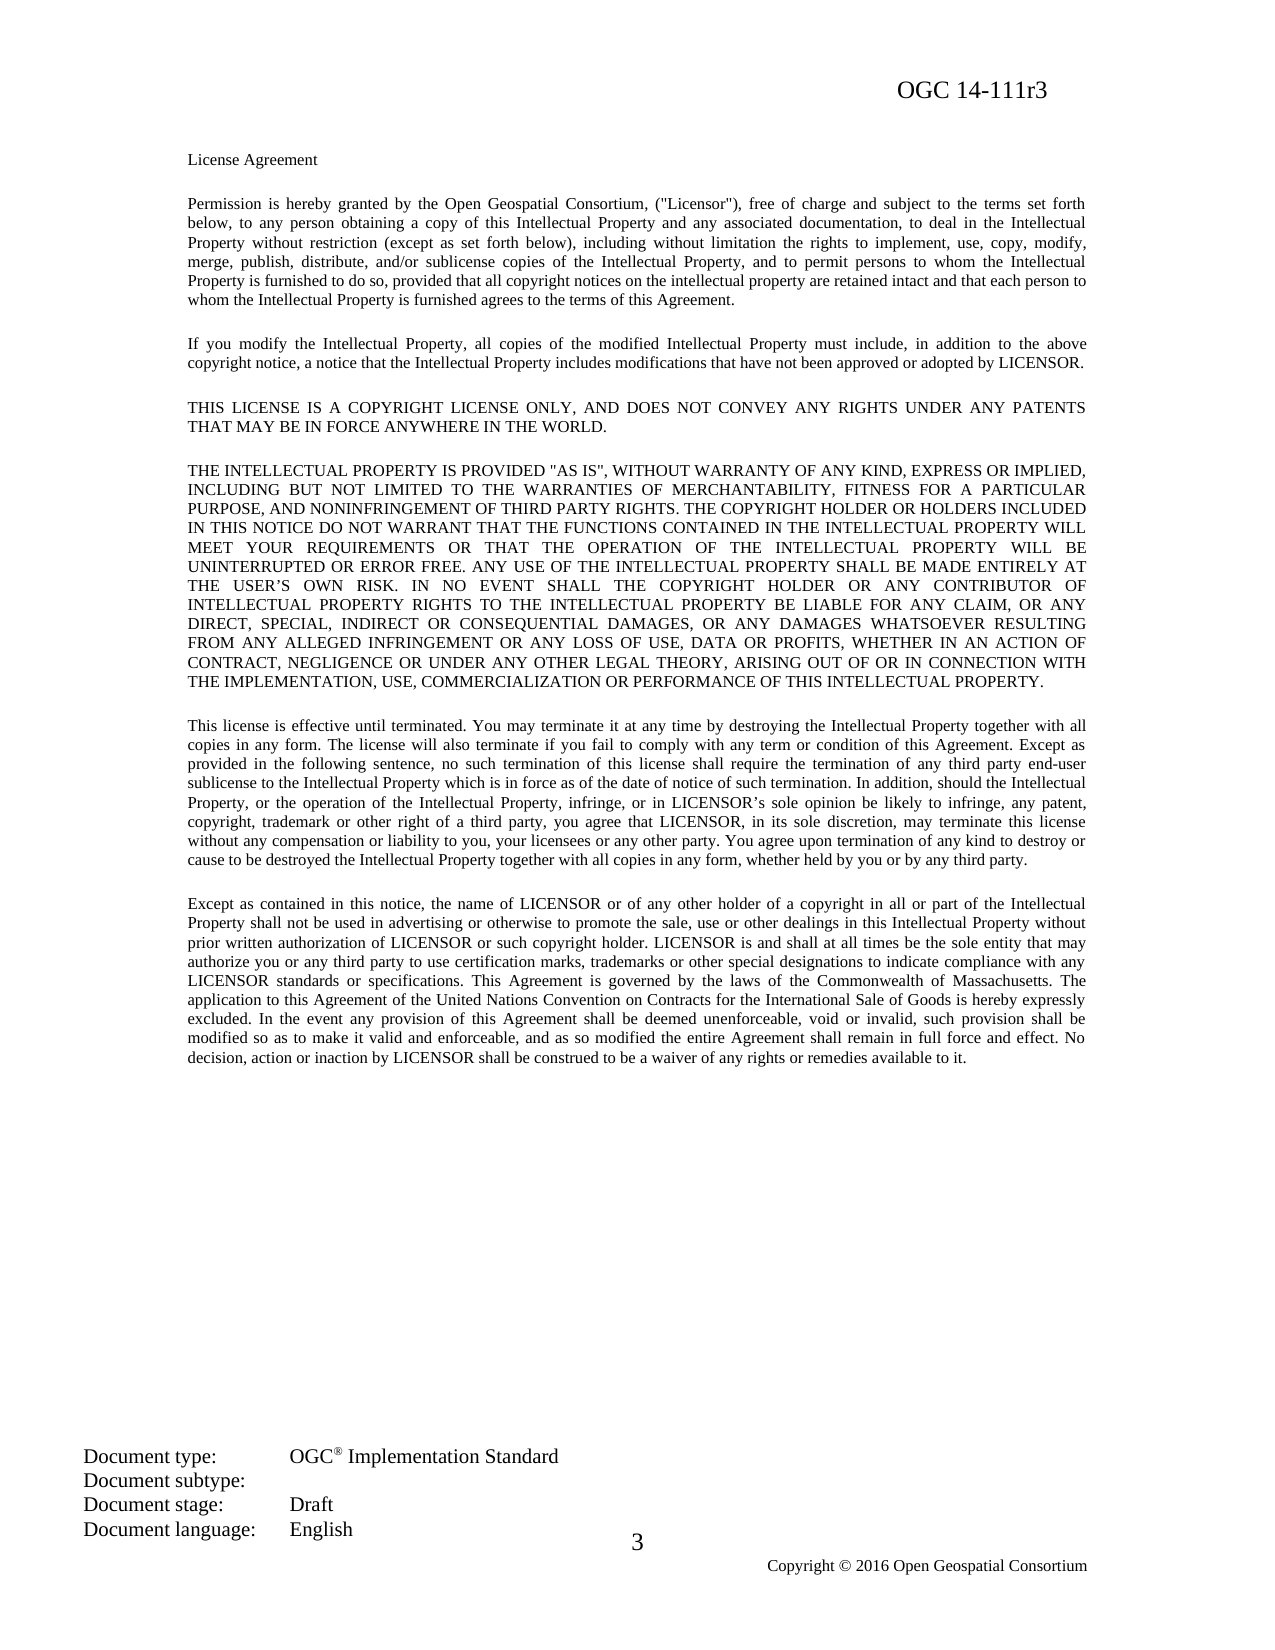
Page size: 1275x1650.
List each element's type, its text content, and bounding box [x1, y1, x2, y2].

text THIS LICENSE IS A COPYRIGHT LICENSE ONLY, AND DOES NOT CONVEY ANY RIGHTS UNDER ANY PATENTS THAT MAY BE IN FORCE ANYWHERE IN THE WORLD. [187, 397, 1087, 436]
text Document language: English [83, 1516, 983, 1541]
text Permission is hereby granted by the Open Geospatial Consortium, ("Licensor"), free of charge and subject to the terms set forth below, to any person obtaining a copy of this Intellectual Property and any associated documentation, to deal in the Intellectual Property without restriction (except as set forth below), including without limitation the rights to implement, use, copy, modify, merge, publish, distribute, and/or sublicense copies of the Intellectual Property, and to permit persons to whom the Intellectual Property is furnished to do so, provided that all copyright notices on the intellectual property are retained intact and that each person to whom the Intellectual Property is furnished agrees to the terms of this Agreement. [187, 194, 1087, 309]
text THE INTELLECTUAL PROPERTY IS PROVIDED "AS IS", WITHOUT WARRANTY OF ANY KIND, EXPRESS OR IMPLIED, INCLUDING BUT NOT LIMITED TO THE WARRANTIES OF MERCHANTABILITY, FITNESS FOR A PARTICULAR PURPOSE, AND NONINFRINGEMENT OF THIRD PARTY RIGHTS. THE COPYRIGHT HOLDER OR HOLDERS INCLUDED IN THIS NOTICE DO NOT WARRANT THAT THE FUNCTIONS CONTAINED IN THE INTELLECTUAL PROPERTY WILL MEET YOUR REQUIREMENTS OR THAT THE OPERATION OF THE INTELLECTUAL PROPERTY WILL BE UNINTERRUPTED OR ERROR FREE. ANY USE OF THE INTELLECTUAL PROPERTY SHALL BE MADE ENTIRELY AT THE USER’S OWN RISK. IN NO EVENT SHALL THE COPYRIGHT HOLDER OR ANY CONTRIBUTOR OF INTELLECTUAL PROPERTY RIGHTS TO THE INTELLECTUAL PROPERTY BE LIABLE FOR ANY CLAIM, OR ANY DIRECT, SPECIAL, INDIRECT OR CONSEQUENTIAL DAMAGES, OR ANY DAMAGES WHATSOEVER RESULTING FROM ANY ALLEGED INFRINGEMENT OR ANY LOSS OF USE, DATA OR PROFITS, WHETHER IN AN ACTION OF CONTRACT, NEGLIGENCE OR UNDER ANY OTHER LEGAL THEORY, ARISING OUT OF OR IN CONNECTION WITH THE IMPLEMENTATION, USE, COMMERCIALIZATION OR PERFORMANCE OF THIS INTELLECTUAL PROPERTY. [187, 461, 1087, 691]
text Document stage: Draft [83, 1492, 983, 1516]
text This license is effective until terminated. You may terminate it at any time by destroying the Intellectual Property together with all copies in any form. The license will also terminate if you fail to comply with any term or condition of this Agreement. Except as provided in the following sentence, no such termination of this license shall require the termination of any third party end-user sublicense to the Intellectual Property which is in force as of the date of notice of such termination. In addition, should the Intellectual Property, or the operation of the Intellectual Property, infringe, or in LICENSOR’s sole opinion be likely to infringe, any patent, copyright, trademark or other right of a third party, you agree that LICENSOR, in its sole discretion, may terminate this license without any compensation or liability to you, your licensees or any other party. You agree upon termination of any kind to destroy or cause to be destroyed the Intellectual Property together with all copies in any form, whether held by you or by any third party. [187, 716, 1087, 869]
text If you modify the Intellectual Property, all copies of the modified Intellectual Property must include, in addition to the above copyright notice, a notice that the Intellectual Property includes modifications that have not been approved or adopted by LICENSOR. [187, 334, 1087, 372]
text Except as contained in this notice, the name of LICENSOR or of any other holder of a copyright in all or part of the Intellectual Property shall not be used in advertising or otherwise to promote the sale, use or other dealings in this Intellectual Property without prior written authorization of LICENSOR or such copyright holder. LICENSOR is and shall at all times be the sole entity that may authorize you or any third party to use certification marks, trademarks or other special designations to indicate compliance with any LICENSOR standards or specifications. This Agreement is governed by the laws of the Commonwealth of Massachusetts. The application to this Agreement of the United Nations Convention on Contracts for the International Sale of Goods is hereby expressly excluded. In the event any provision of this Agreement shall be deemed unenforceable, void or invalid, such provision shall be modified so as to make it valid and enforceable, and as so modified the entire Agreement shall remain in full force and effect. No decision, action or inaction by LICENSOR shall be construed to be a waiver of any rights or remedies available to it. [187, 894, 1087, 1067]
text Document subtype: [83, 1468, 983, 1492]
text Document type: OGC® Implementation Standard [83, 1444, 983, 1468]
text License Agreement [187, 150, 1087, 169]
